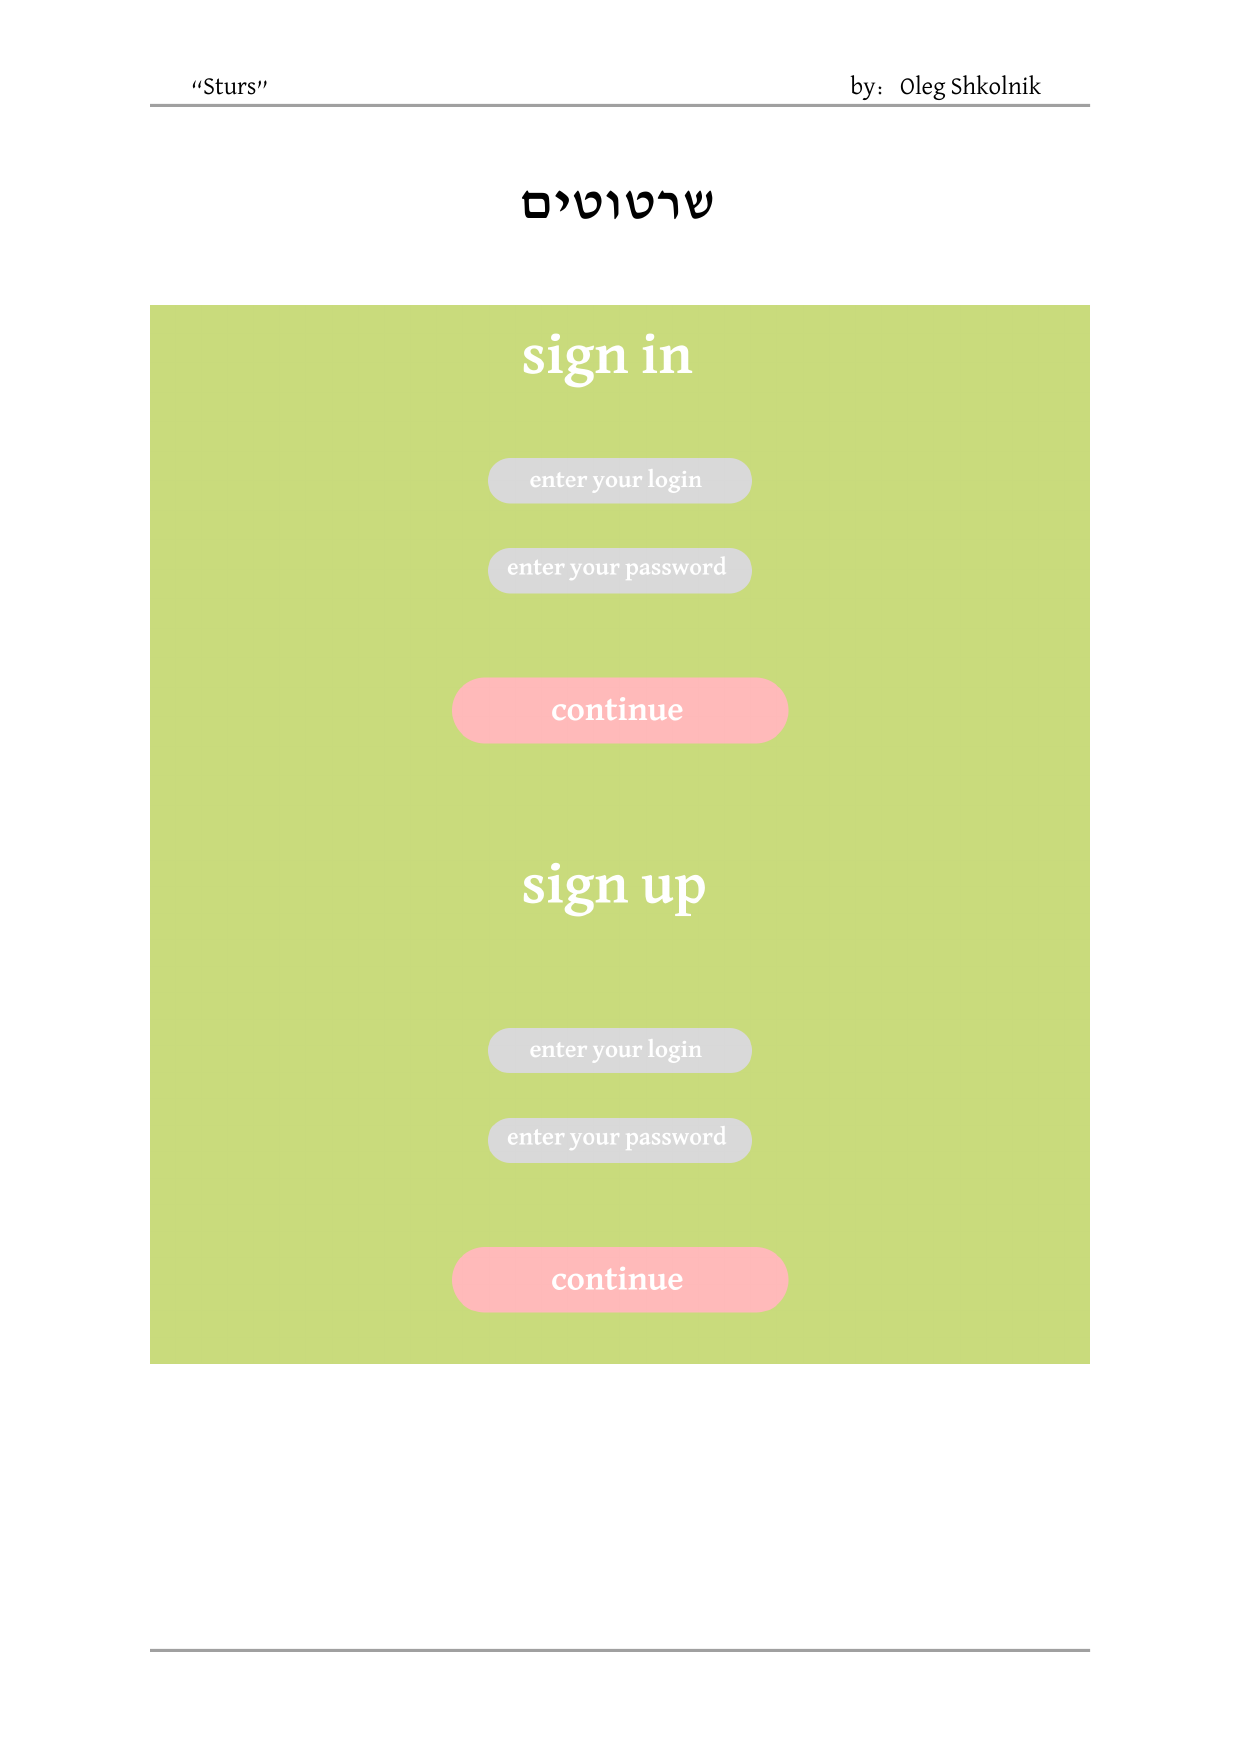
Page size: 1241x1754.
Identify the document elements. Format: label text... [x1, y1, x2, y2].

text שרטוטים [150, 178, 790, 230]
picture [150, 305, 1090, 1364]
